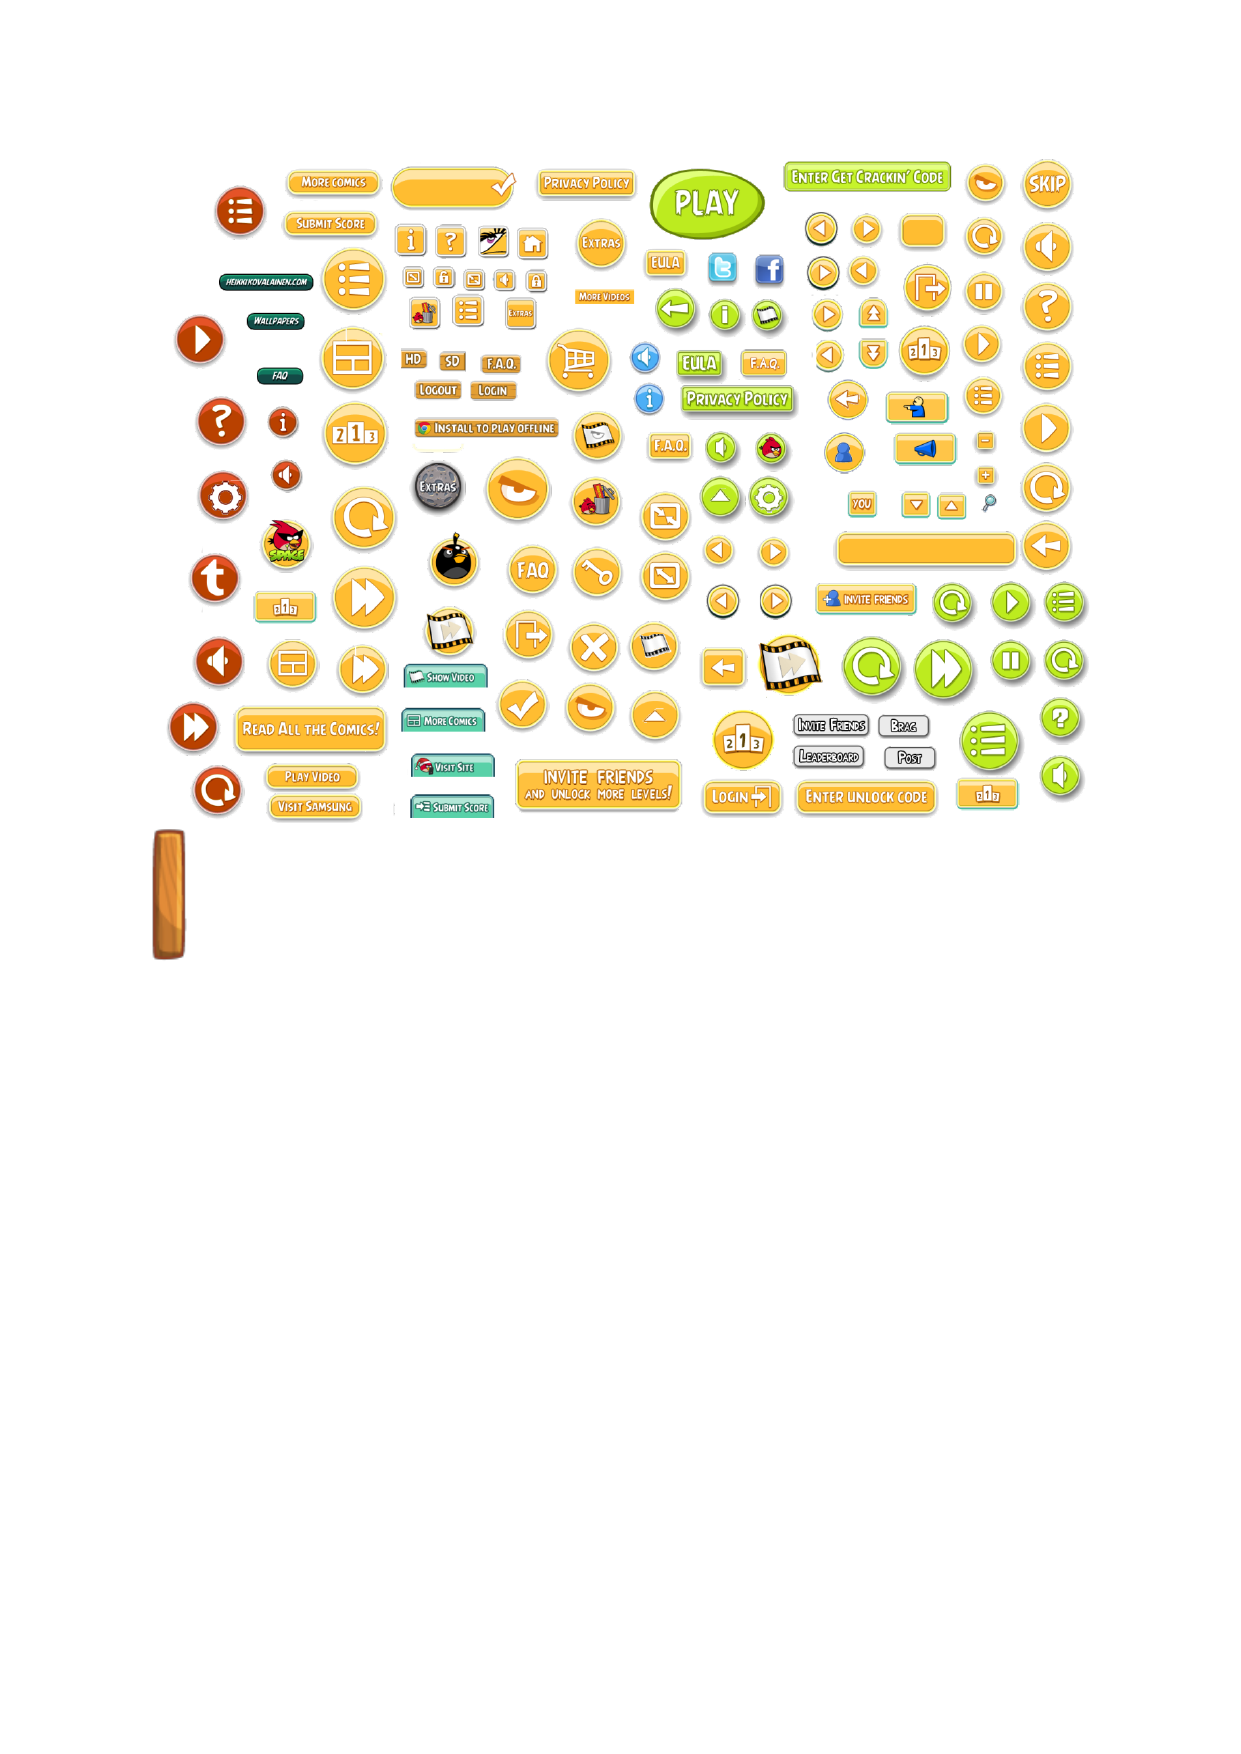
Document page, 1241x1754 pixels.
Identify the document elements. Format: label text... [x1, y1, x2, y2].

text reeee [150, 824, 1090, 969]
picture [150, 150, 1091, 824]
picture [150, 828, 189, 969]
